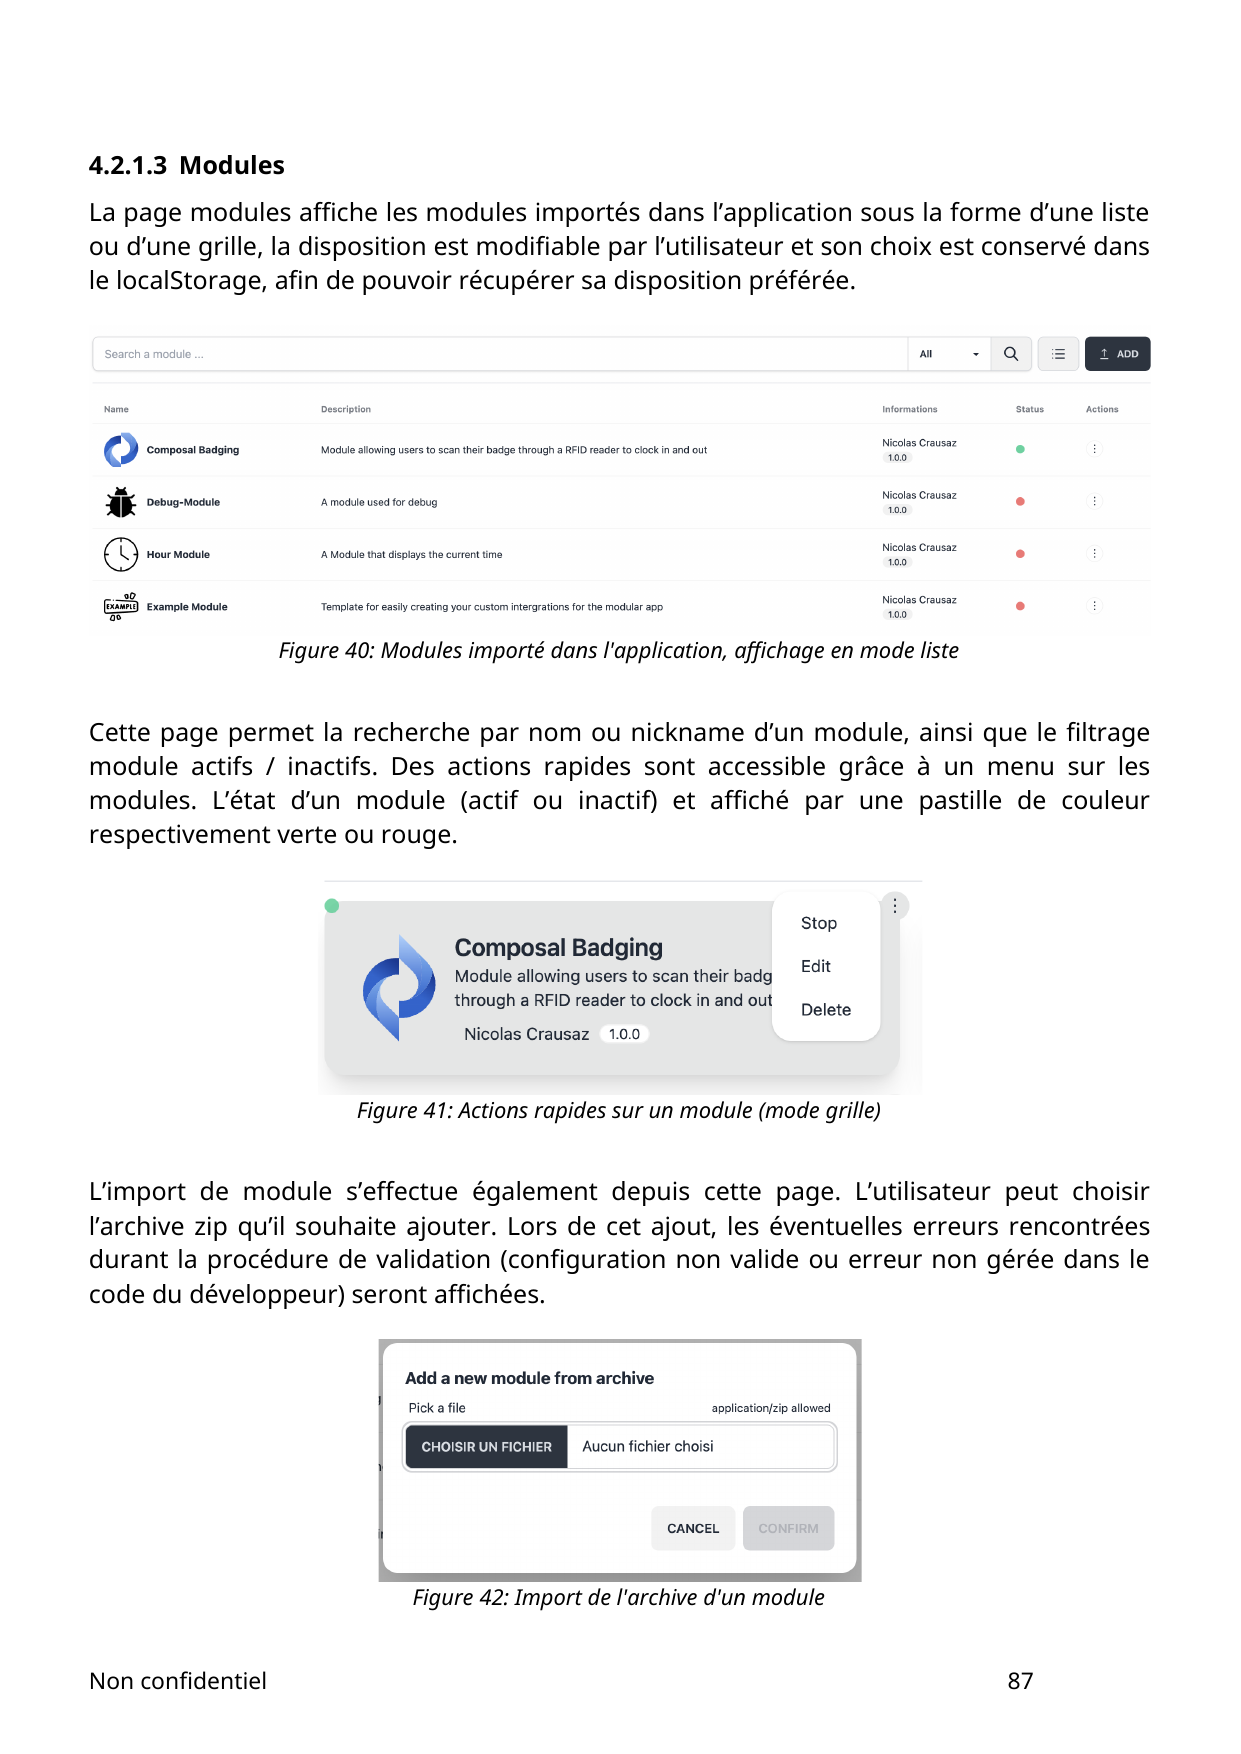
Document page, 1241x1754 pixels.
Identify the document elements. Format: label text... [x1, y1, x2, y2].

picture [378, 1339, 862, 1582]
subtitle Modules [89, 148, 1152, 182]
text L’import de module s’effectue également depuis cette page. L’utilisateur peut choisir l’archive zip qu’il souhaite ajouter. Lors de cet ajout, les éventuelles erreurs rencontrées durant la procédure de validation (configuration non valide ou erreur non gérée dans le code du développeur) seront affichées. [89, 1174, 1152, 1310]
text Figure 40: Modules importé dans l'application, affichage en mode liste [89, 636, 1152, 665]
text Figure 41: Actions rapides sur un module (mode grille) [89, 1095, 1152, 1124]
text Figure 42: Import de l'archive d'un module [89, 1582, 1152, 1612]
picture [317, 879, 923, 1095]
text Cette page permet la recherche par nom ou nickname d’un module, ainsi que le filtrage module actifs / inactifs. Des actions rapides sont accessible grâce à un menu sur les modules. L’état d’un module (actif ou inactif) et affiché par une pastille de couleur respectivement verte ou rouge. [89, 714, 1152, 851]
text La page modules affiche les modules importés dans l’application sous la forme d’une liste ou d’une grille, la disposition est modifiable par l’utilisateur et son choix est conservé dans le localStorage, afin de pouvoir récupérer sa disposition préférée. [89, 194, 1152, 296]
picture [88, 325, 1152, 636]
